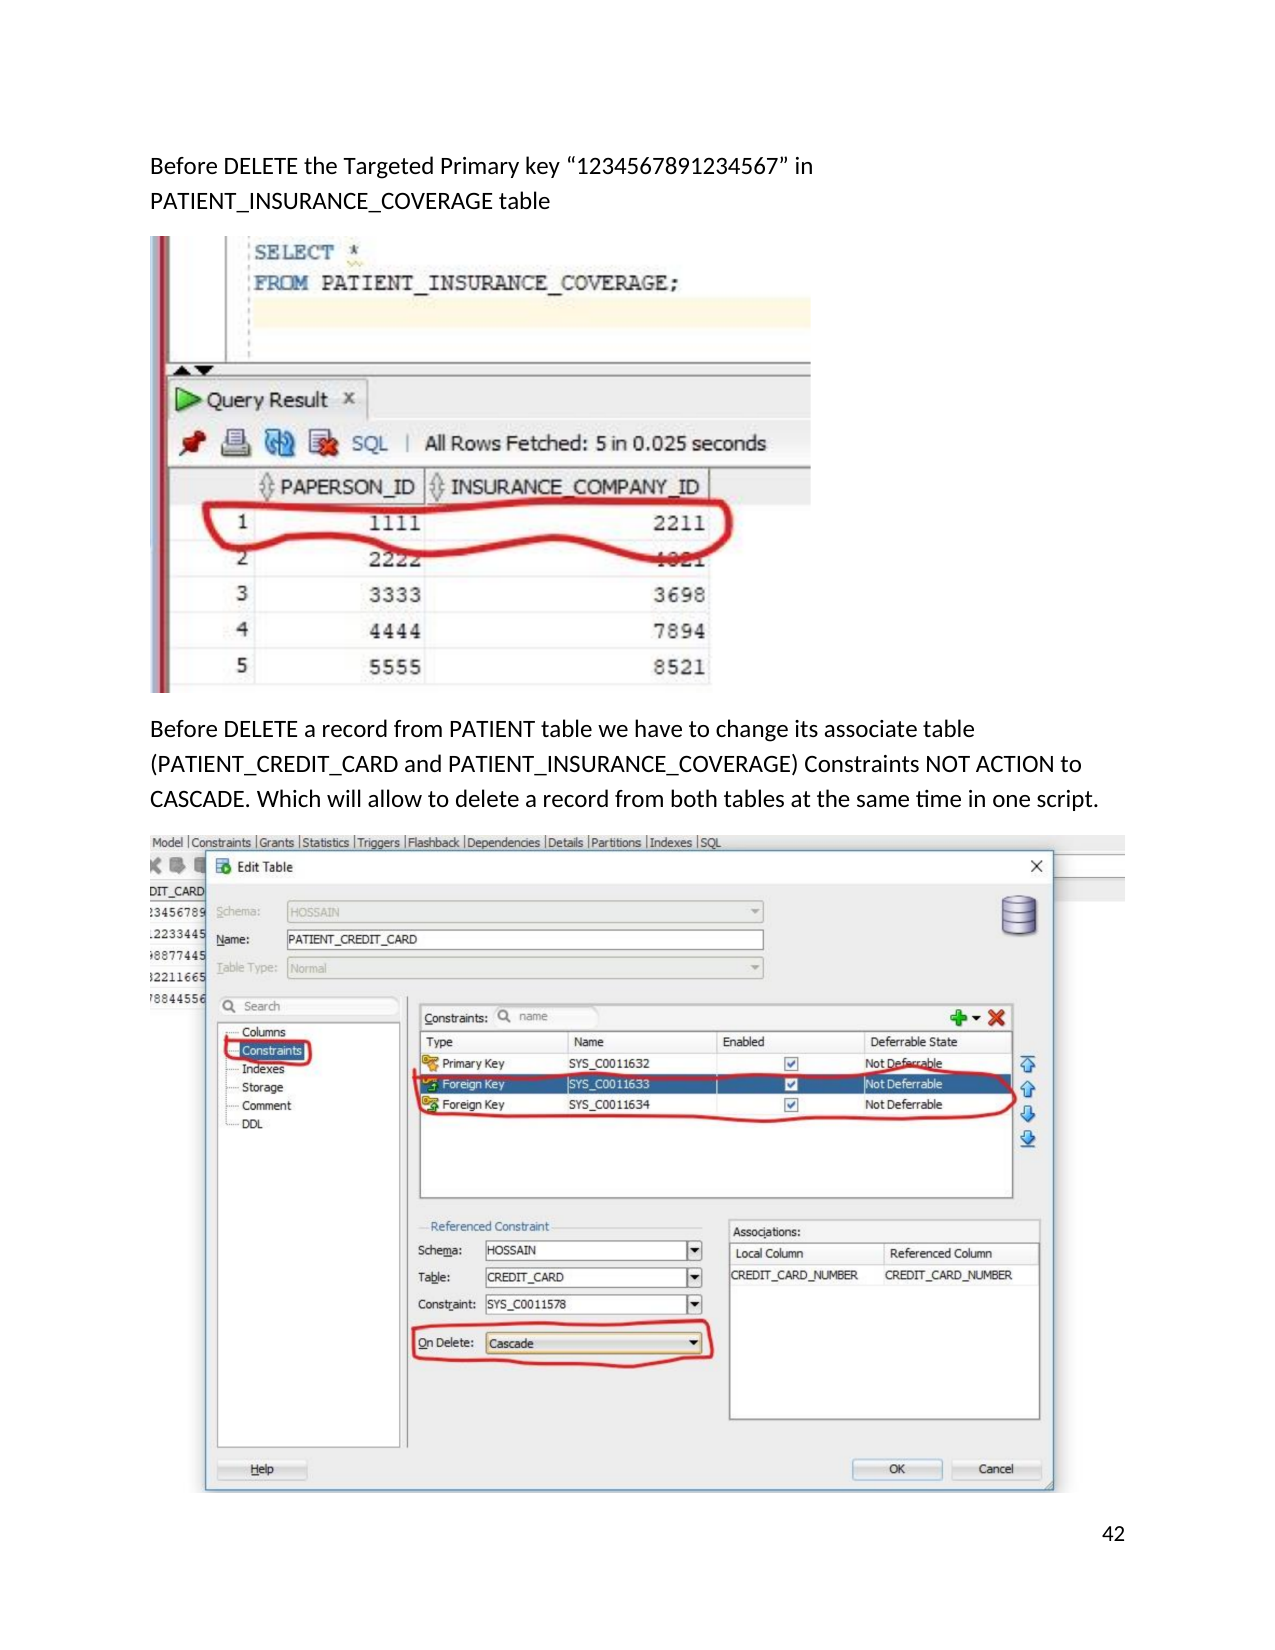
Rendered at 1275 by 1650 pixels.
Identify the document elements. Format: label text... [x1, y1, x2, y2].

picture [150, 835, 1125, 1493]
text Before DELETE the Targeted Primary key “1234567891234567” in PATIENT_INSURANCE_COVERAGE table [150, 150, 1125, 216]
picture [150, 236, 811, 693]
text Before DELETE a record from PATIENT table we have to change its associate table (PATIENT_CREDIT_CARD and PATIENT_INSURANCE_COVERAGE) Constraints NOT ACTION to CASCADE. Which will allow to delete a record from both tables at the same time in one script. [150, 714, 1125, 814]
